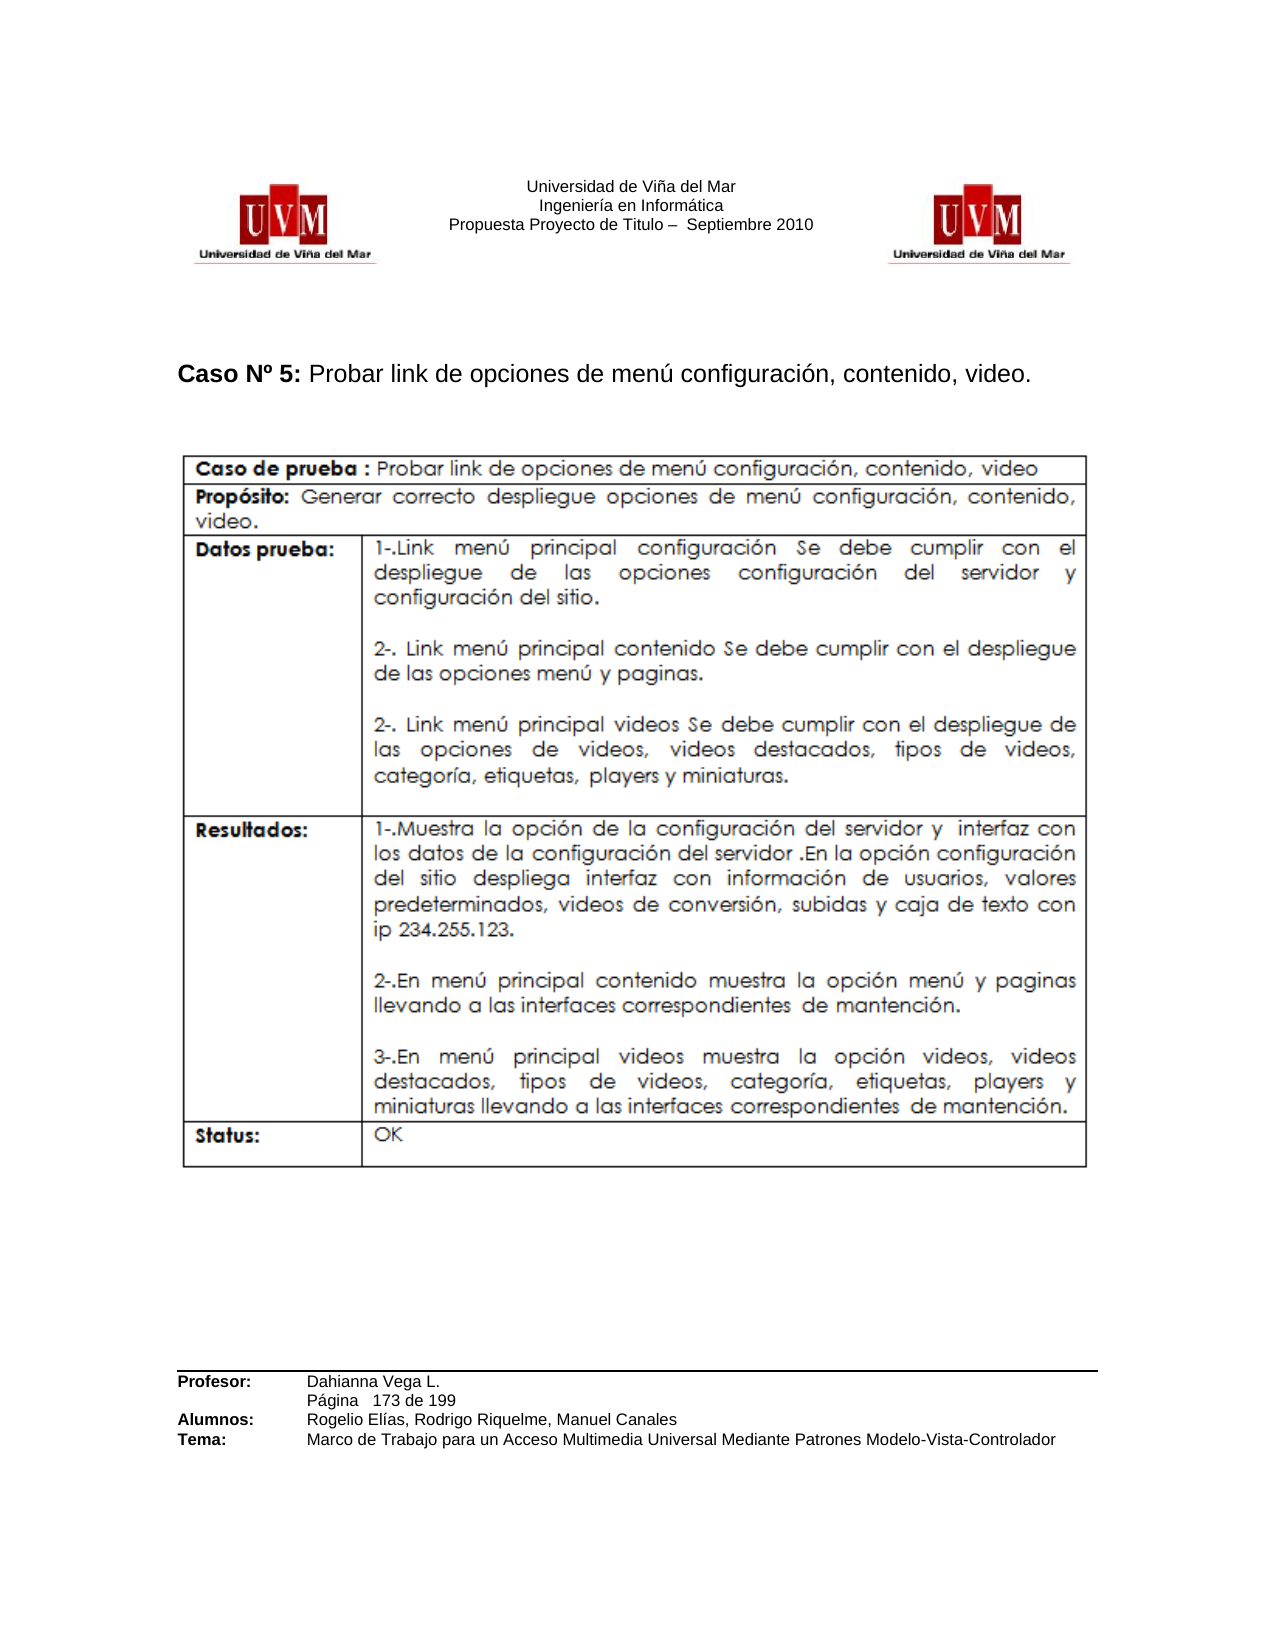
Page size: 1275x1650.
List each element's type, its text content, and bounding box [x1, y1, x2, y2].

picture [871, 176, 1084, 267]
text Caso Nº 5: Probar link de opciones de menú configuración, contenido, video. [177, 359, 1098, 388]
picture [177, 176, 390, 267]
picture [177, 451, 1098, 1174]
